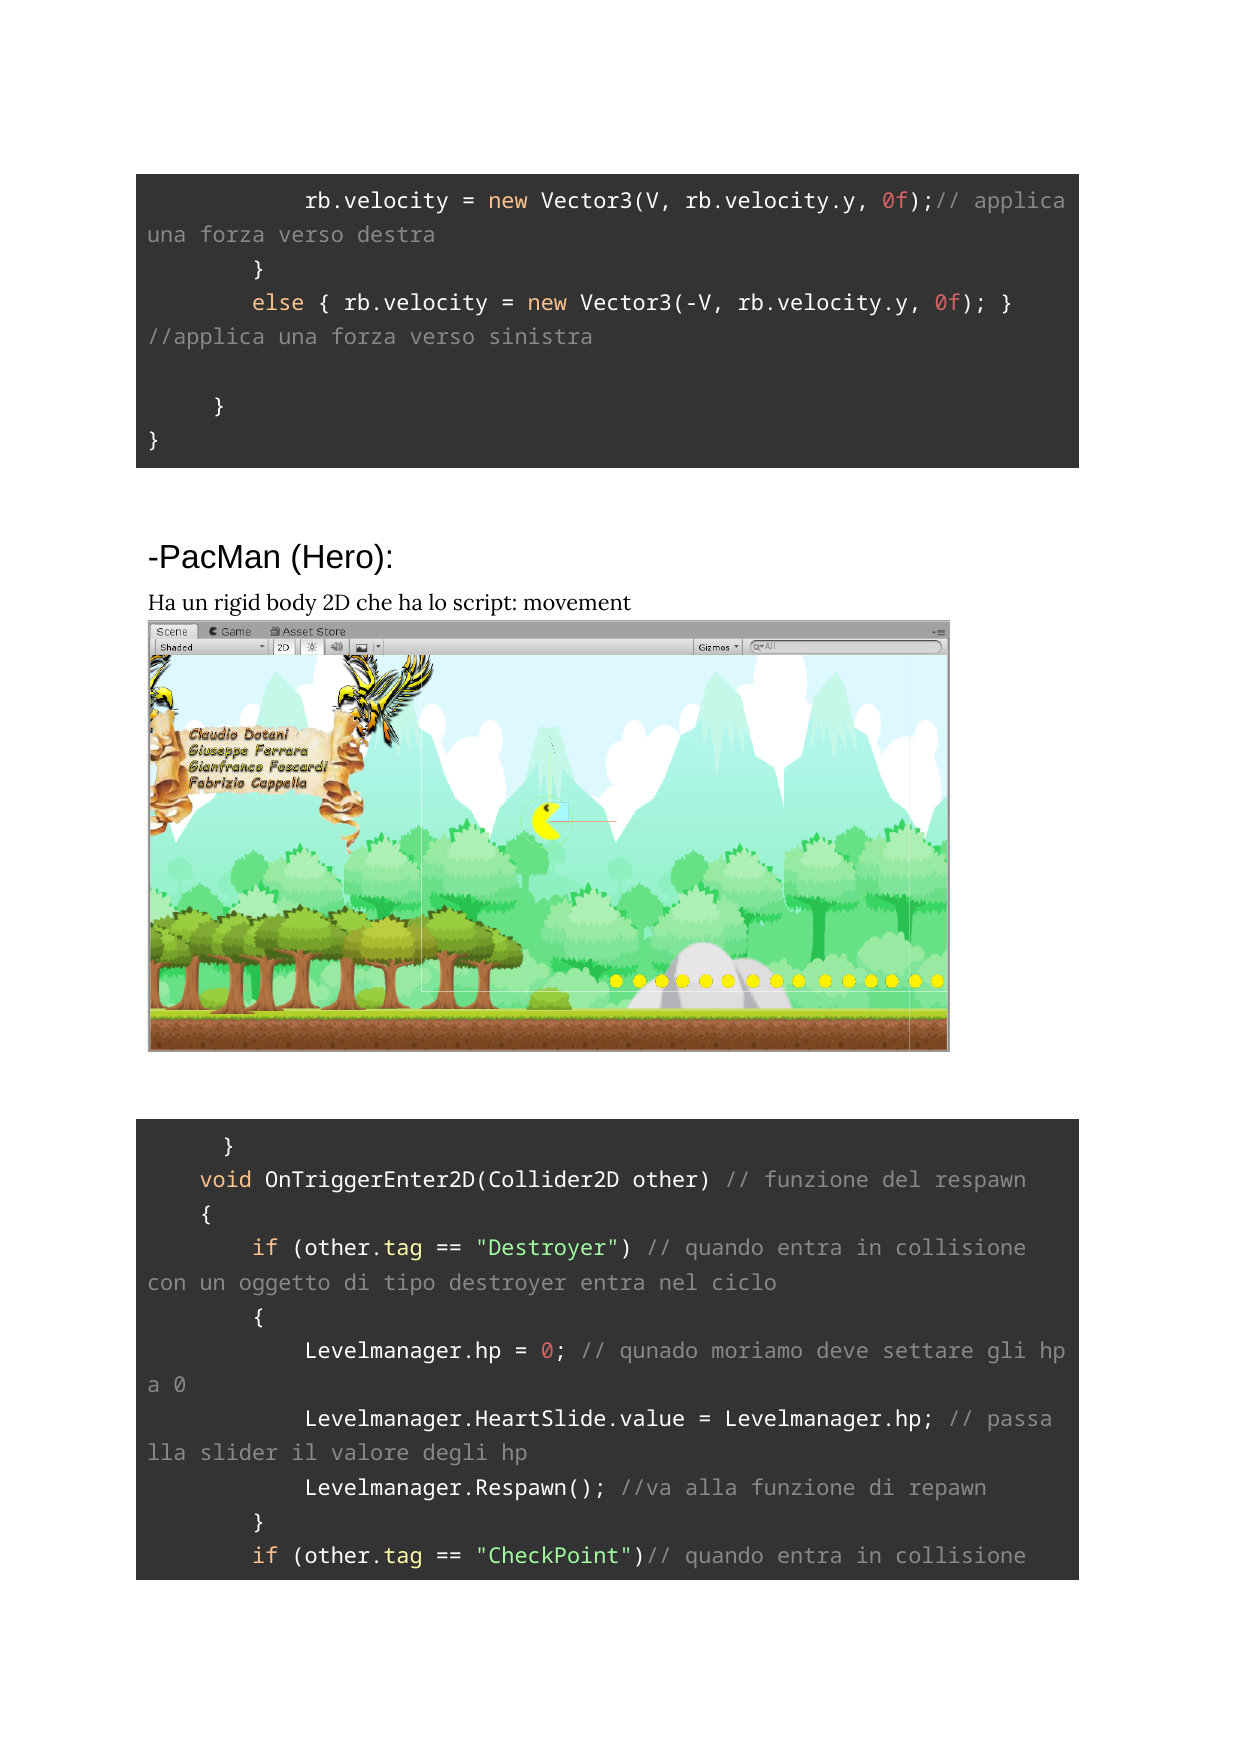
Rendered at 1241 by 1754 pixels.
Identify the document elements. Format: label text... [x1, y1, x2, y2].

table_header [136, 174, 1079, 468]
subtitle -PacMan (Hero): [148, 537, 1090, 576]
picture [147, 620, 950, 1052]
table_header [136, 1119, 1079, 1580]
text Ha un rigid body 2D che ha lo script: movement [148, 588, 1090, 616]
